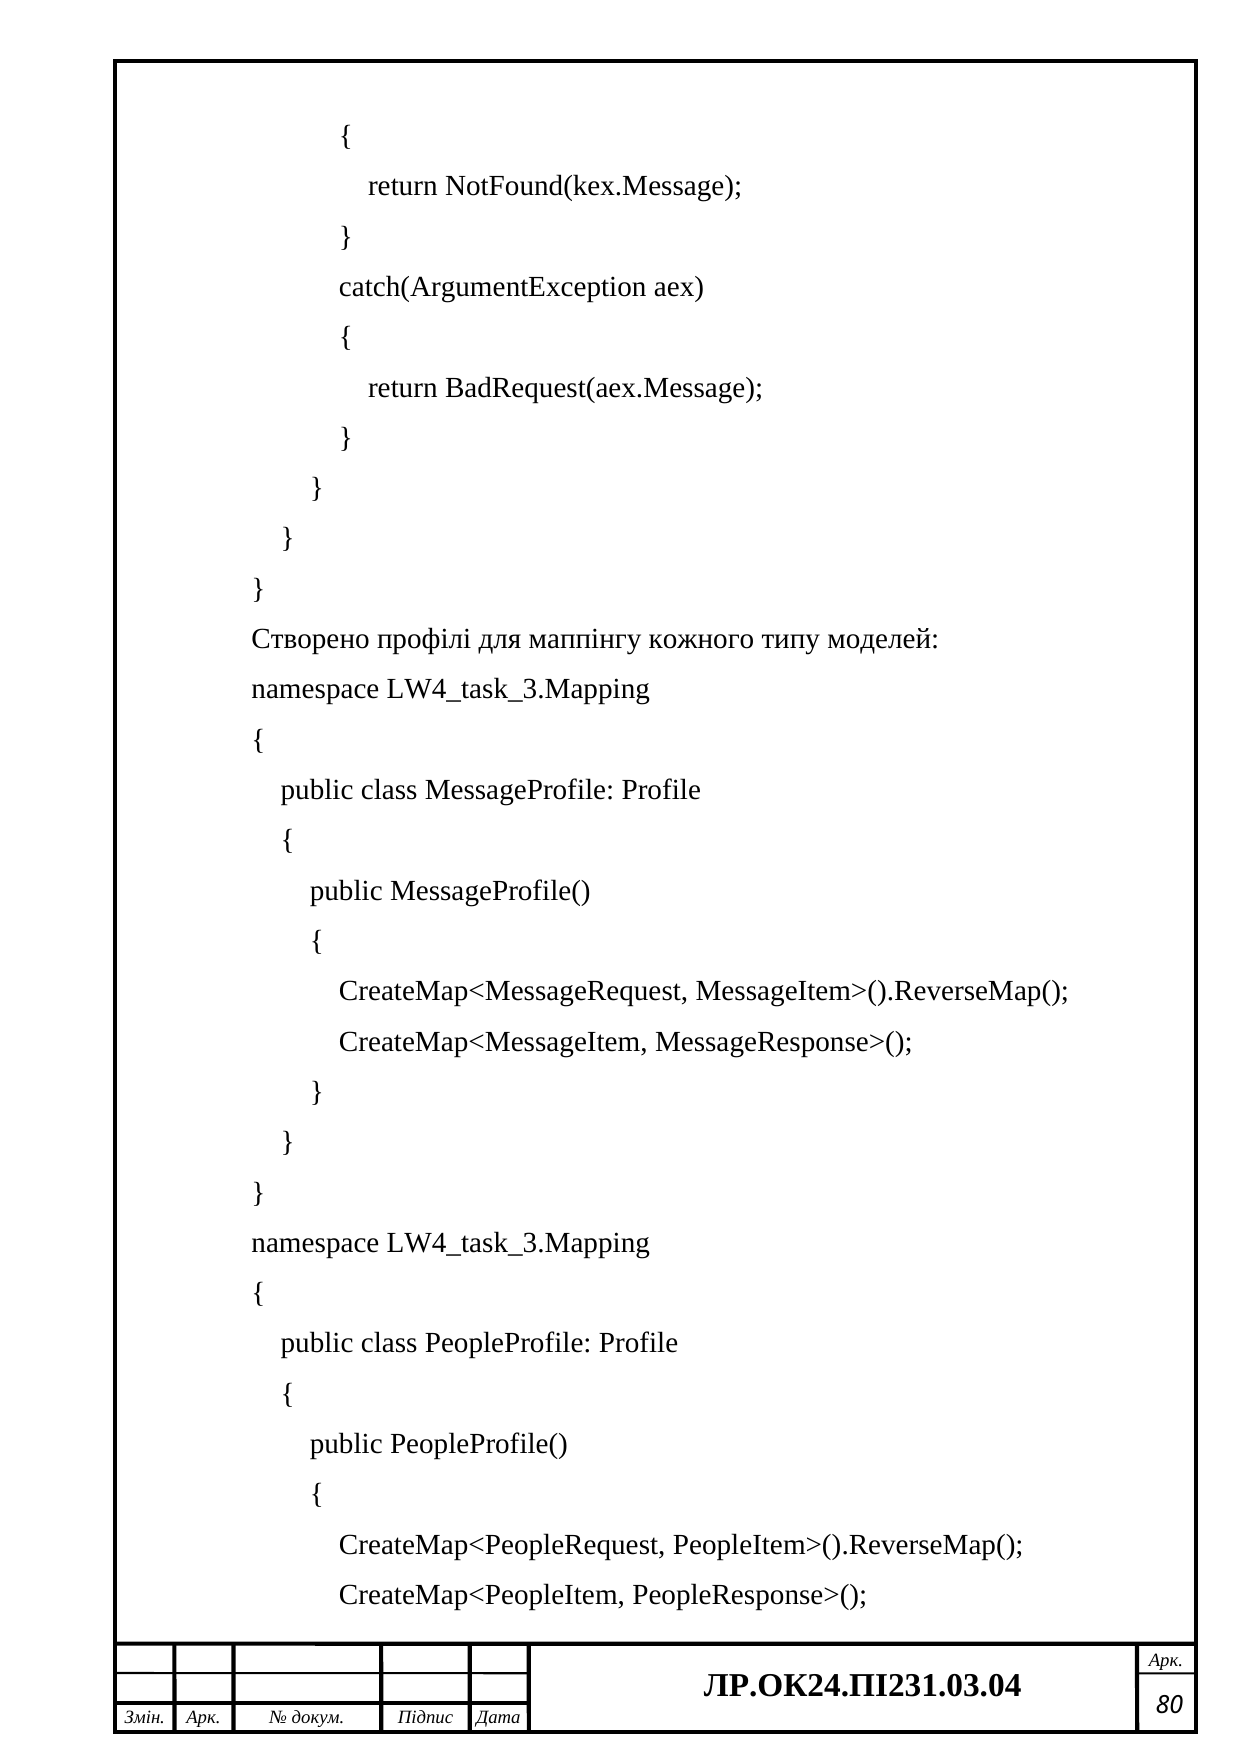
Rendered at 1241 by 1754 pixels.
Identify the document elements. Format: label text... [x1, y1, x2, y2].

text CreateMap<MessageRequest, MessageItem>().ReverseMap(); [177, 973, 1152, 1007]
text public class PeopleProfile: Profile [177, 1326, 1152, 1359]
text } [177, 1124, 1152, 1158]
text { [177, 1275, 1152, 1309]
text namespace LW4_task_3.Mapping [177, 672, 1152, 705]
text { [177, 1477, 1152, 1510]
text { [177, 923, 1152, 957]
text public class MessageProfile: Profile [177, 772, 1152, 806]
text catch(ArgumentException aex) [177, 269, 1152, 303]
text } [177, 1074, 1152, 1108]
text { [177, 319, 1152, 353]
text return NotFound(kex.Message); [177, 168, 1152, 202]
text public PeopleProfile() [177, 1426, 1152, 1460]
text { [177, 822, 1152, 856]
text { [177, 1376, 1152, 1409]
text } [177, 420, 1152, 453]
text CreateMap<MessageItem, MessageResponse>(); [177, 1024, 1152, 1057]
text public MessageProfile() [177, 873, 1152, 906]
text CreateMap<PeopleItem, PeopleResponse>(); [177, 1577, 1152, 1611]
text CreateMap<PeopleRequest, PeopleItem>().ReverseMap(); [177, 1527, 1152, 1560]
text { [177, 118, 1152, 152]
text } [177, 571, 1152, 604]
text namespace LW4_task_3.Mapping [177, 1225, 1152, 1258]
text return BadRequest(aex.Message); [177, 370, 1152, 403]
text } [177, 521, 1152, 554]
text } [177, 1175, 1152, 1208]
text } [177, 219, 1152, 252]
text { [177, 722, 1152, 755]
text Створено профілі для маппінгу кожного типу моделей: [177, 621, 1152, 655]
text } [177, 470, 1152, 504]
